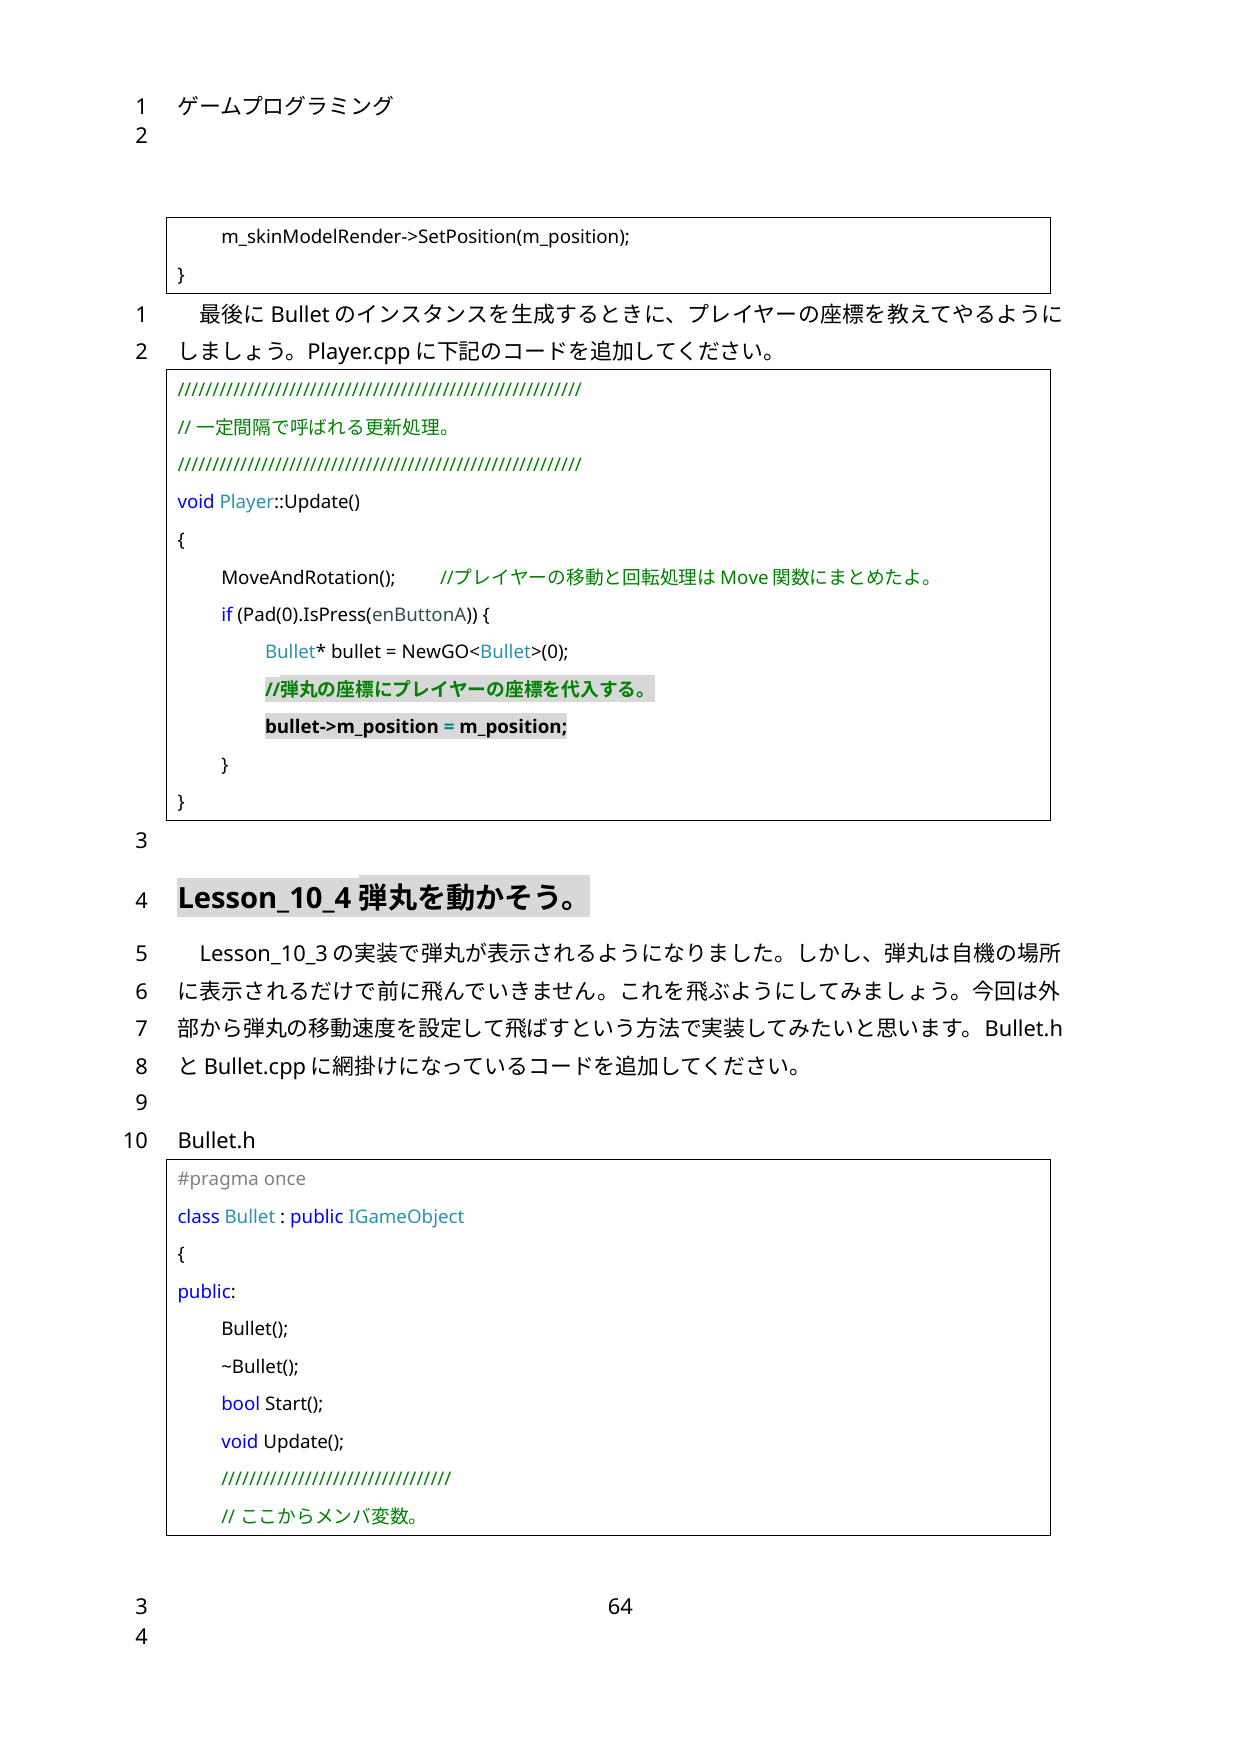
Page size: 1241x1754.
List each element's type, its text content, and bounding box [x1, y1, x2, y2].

subtitle Lesson_10_4 弾丸を動かそう。 [177, 858, 1063, 933]
text 最後にBulletのインスタンスを生成するときに、プレイヤーの座標を教えてやるようにしましょう。Player.cppに下記のコードを追加してください。 [177, 294, 1063, 369]
text Lesson_10_3の実装で弾丸が表示されるようになりました。しかし、弾丸は自機の場所に表示されるだけで前に飛んでいきません。これを飛ぶようにしてみましょう。今回は外部から弾丸の移動速度を設定して飛ばすという方法で実装してみたいと思います。Bullet.hとBullet.cppに網掛けになっているコードを追加してください。 [177, 933, 1063, 1083]
text Bullet.h [177, 1121, 1063, 1158]
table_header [167, 218, 1050, 293]
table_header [167, 1160, 1050, 1534]
table_header ////////////////////////////////////////////////////////// // 一定間隔で呼ばれる更新処理。 ////////////////////////////////////////////////////////// void Player::Update() { MoveAndRotation(); //プレイヤーの移動と回転処理はMove関数にまとめたよ。 if (Pad(0).IsPress(enButtonA)) { Bullet* bullet = NewGO<Bullet>(0); //弾丸の座標にプレイヤーの座標を代入する。 bullet->m_position = m_position; } } [167, 370, 1050, 820]
